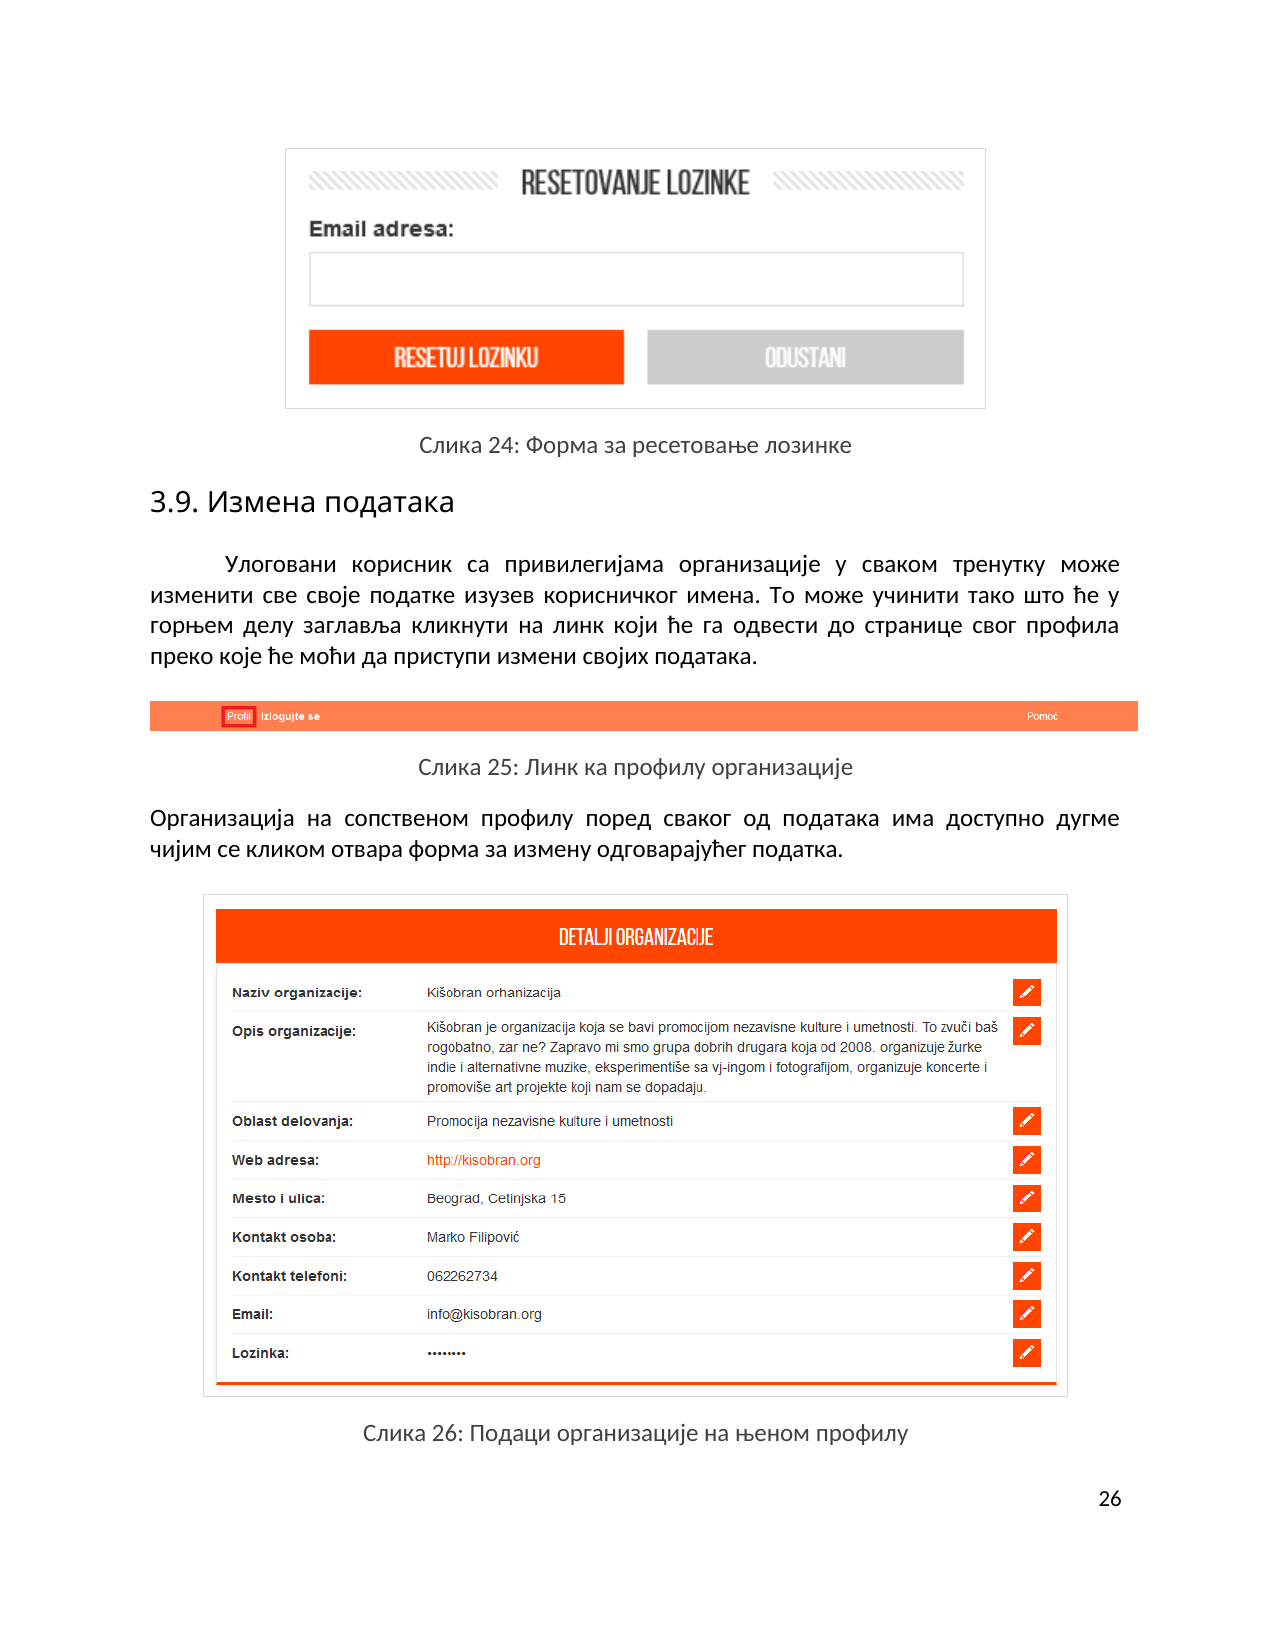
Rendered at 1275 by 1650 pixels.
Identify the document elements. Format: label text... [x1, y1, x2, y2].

text Слика 25: Линк ка профилу организације [150, 751, 1121, 782]
picture [204, 895, 1067, 1396]
text Организација на сопственом профилу поред сваког од података има доступно дугме чијим се кликом отвара форма за измену одговарајућег податка. [150, 803, 1121, 864]
subtitle 3.9. Измена података [150, 481, 1121, 521]
text Слика 24: Форма за ресетовање лозинке [150, 429, 1121, 460]
text Слика 26: Подаци организације на њеном профилу [150, 1417, 1121, 1448]
picture [286, 149, 985, 408]
text Улоговани корисник са привилегијама организације у сваком тренутку може изменити све своје податке изузев корисничког имена. То може учинити тако што ће у горњем делу заглавља кликнути на линк који ће га одвести до странице свог профила преко које ће моћи да приступи измени својих података. [150, 548, 1121, 671]
picture [150, 701, 1138, 731]
